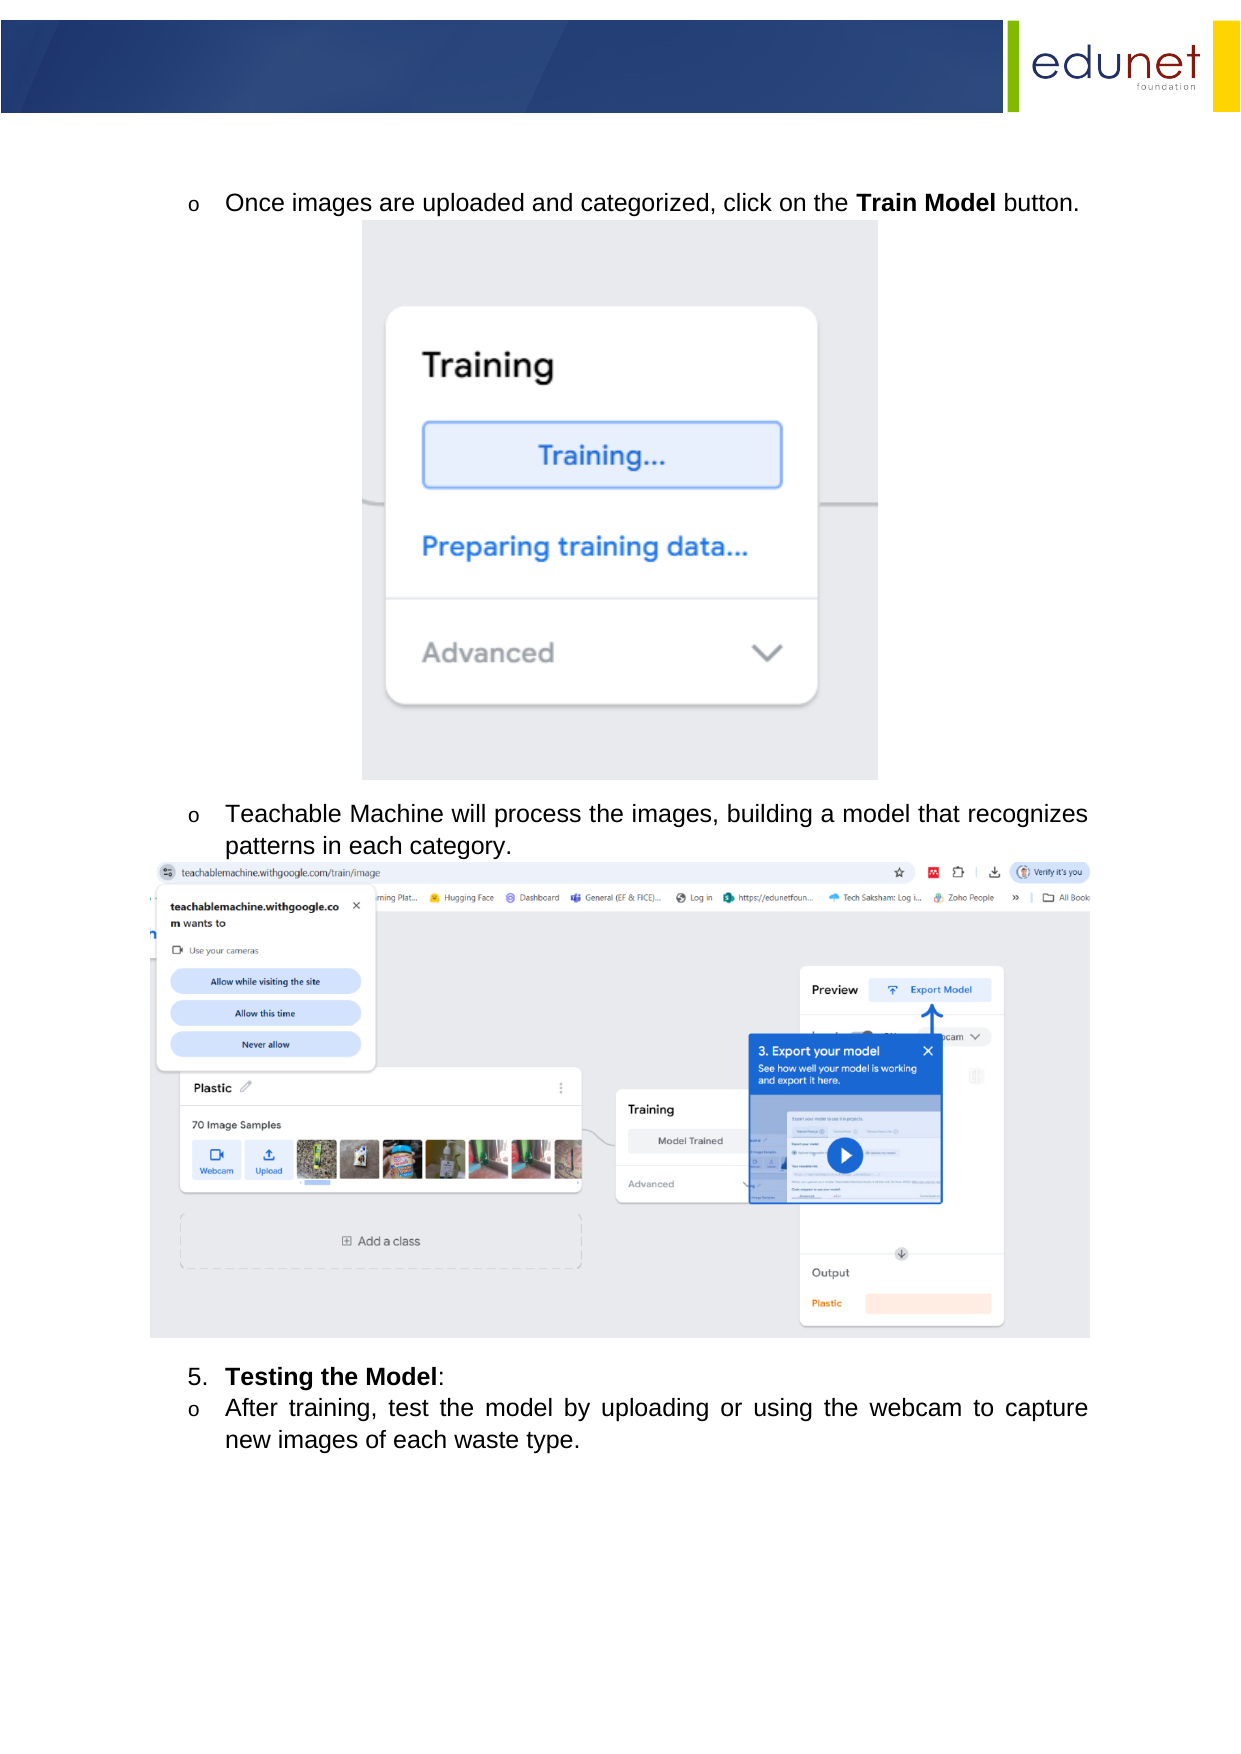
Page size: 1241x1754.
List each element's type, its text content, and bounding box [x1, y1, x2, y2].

picture [150, 862, 1091, 1338]
list Once images are uploaded and categorized, click on the Train Model button. [187, 188, 1090, 218]
picture [362, 220, 879, 780]
list Teachable Machine will process the images, building a model that recognizes patterns in each category. [187, 799, 1090, 860]
list Testing the Model: [187, 1362, 1090, 1390]
picture [1025, 38, 1208, 96]
list After training, test the model by uploading or using the webcam to capture new images of each waste type. [187, 1393, 1090, 1453]
